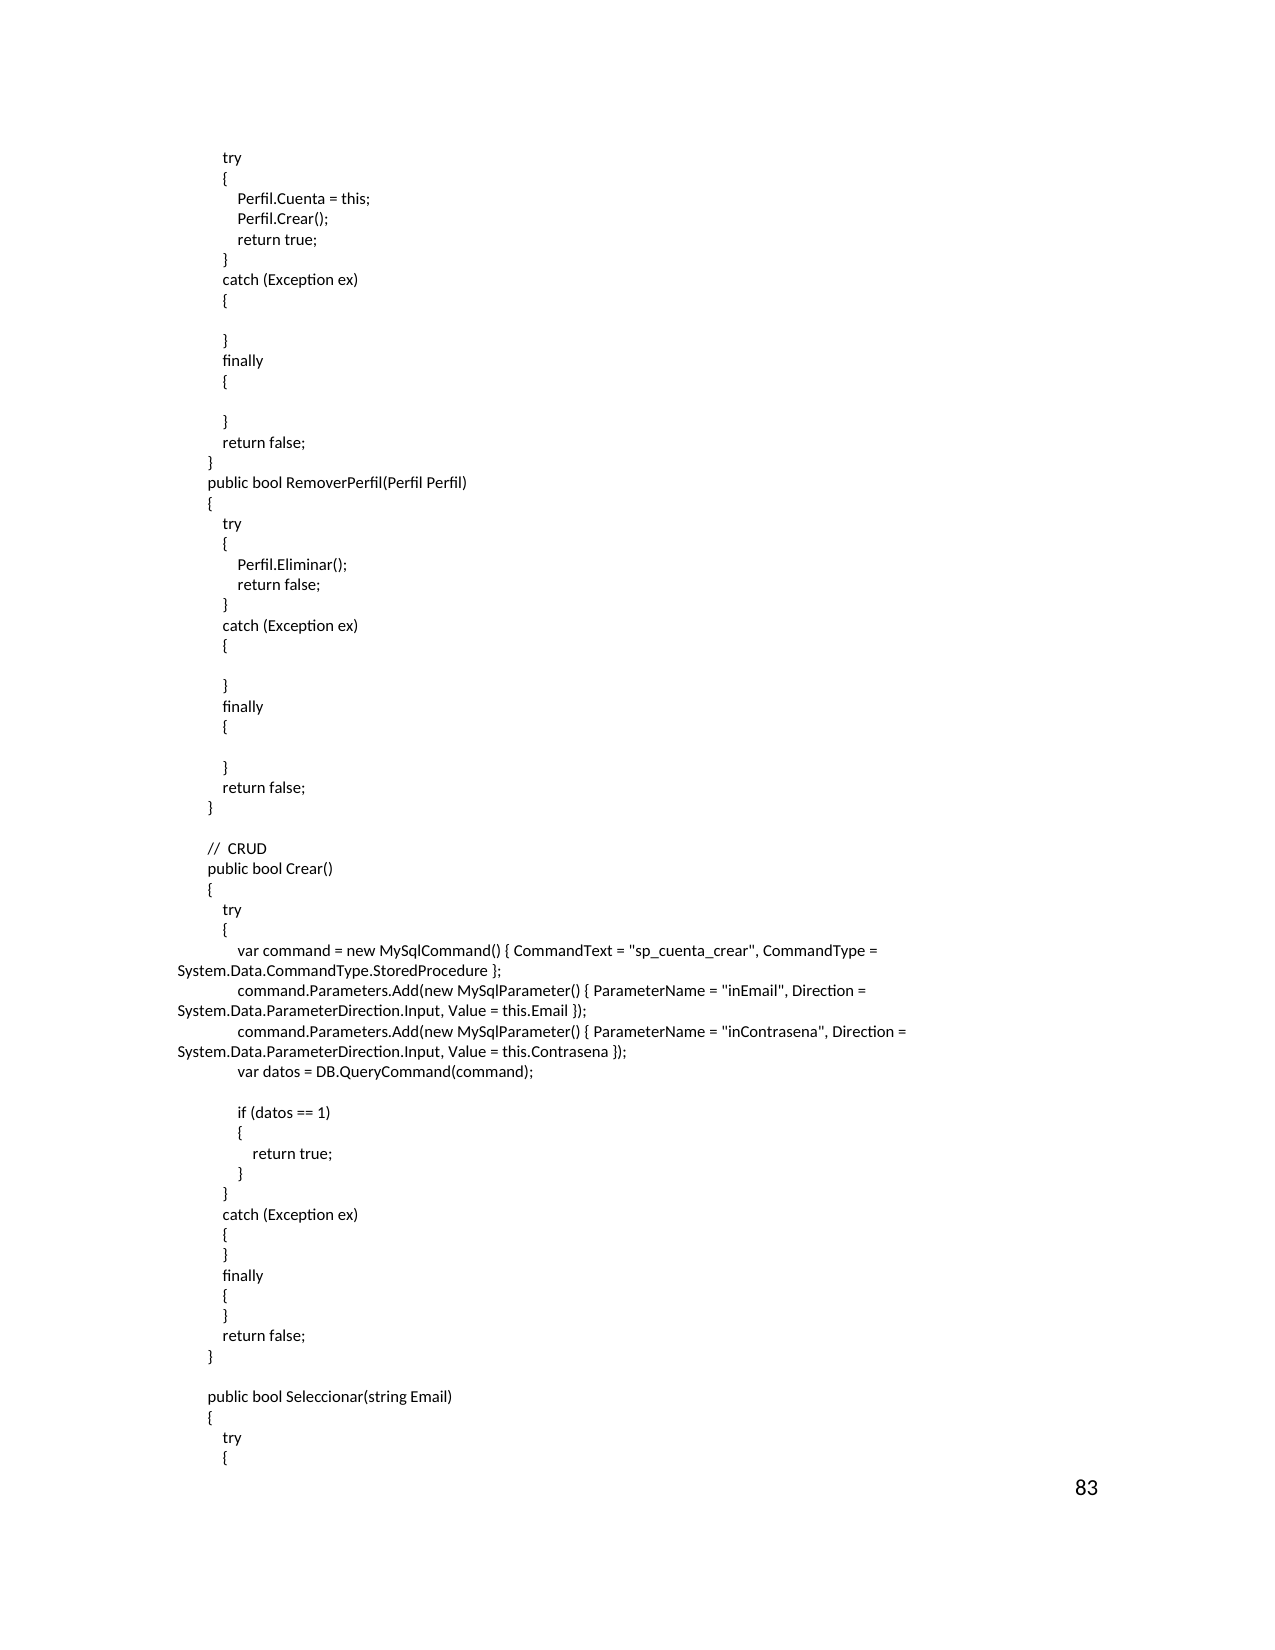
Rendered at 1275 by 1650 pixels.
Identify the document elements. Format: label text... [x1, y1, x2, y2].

text try [177, 513, 1098, 533]
text catch (Exception ex) [177, 269, 1098, 290]
text if (datos == 1) [177, 1102, 1098, 1123]
text Perfil.Eliminar(); [177, 554, 1098, 574]
text } [177, 798, 1098, 818]
text } [177, 594, 1098, 615]
text { [177, 1224, 1098, 1244]
text finally [177, 351, 1098, 371]
text } [177, 757, 1098, 777]
text { [177, 1123, 1098, 1143]
text { [177, 533, 1098, 554]
text } [177, 1183, 1098, 1204]
text } [177, 452, 1098, 473]
text { [177, 1448, 1098, 1468]
text // CRUD [177, 838, 1098, 858]
text { [177, 1407, 1098, 1427]
text { [177, 168, 1098, 188]
text return false; [177, 1326, 1098, 1346]
text { [177, 635, 1098, 655]
text return true; [177, 1143, 1098, 1163]
text catch (Exception ex) [177, 1204, 1098, 1224]
text command.Parameters.Add(new MySqlParameter() { ParameterName = "inContrasena", Direction = System.Data.ParameterDirection.Input, Value = this.Contrasena }); [177, 1021, 1098, 1062]
text Perfil.Crear(); [177, 208, 1098, 229]
text } [177, 249, 1098, 269]
text public bool RemoverPerfil(Perfil Perfil) [177, 473, 1098, 493]
text { [177, 290, 1098, 310]
text command.Parameters.Add(new MySqlParameter() { ParameterName = "inEmail", Direction = System.Data.ParameterDirection.Input, Value = this.Email }); [177, 980, 1098, 1021]
text try [177, 148, 1098, 168]
text { [177, 919, 1098, 940]
text } [177, 1163, 1098, 1183]
text } [177, 330, 1098, 351]
text Perfil.Cuenta = this; [177, 188, 1098, 208]
text } [177, 1244, 1098, 1265]
text var command = new MySqlCommand() { CommandText = "sp_cuenta_crear", CommandType = System.Data.CommandType.StoredProcedure }; [177, 940, 1098, 980]
text try [177, 1427, 1098, 1448]
text } [177, 1305, 1098, 1326]
text { [177, 716, 1098, 737]
text { [177, 1285, 1098, 1305]
text var datos = DB.QueryCommand(command); [177, 1062, 1098, 1082]
text return false; [177, 432, 1098, 452]
text finally [177, 1265, 1098, 1285]
text } [177, 1346, 1098, 1366]
text public bool Crear() [177, 858, 1098, 879]
text } [177, 676, 1098, 696]
text try [177, 899, 1098, 919]
text public bool Seleccionar(string Email) [177, 1387, 1098, 1407]
text { [177, 493, 1098, 513]
text finally [177, 696, 1098, 716]
text return false; [177, 777, 1098, 798]
text { [177, 371, 1098, 391]
text return false; [177, 574, 1098, 594]
text } [177, 412, 1098, 432]
text { [177, 879, 1098, 899]
text catch (Exception ex) [177, 615, 1098, 635]
text return true; [177, 229, 1098, 249]
